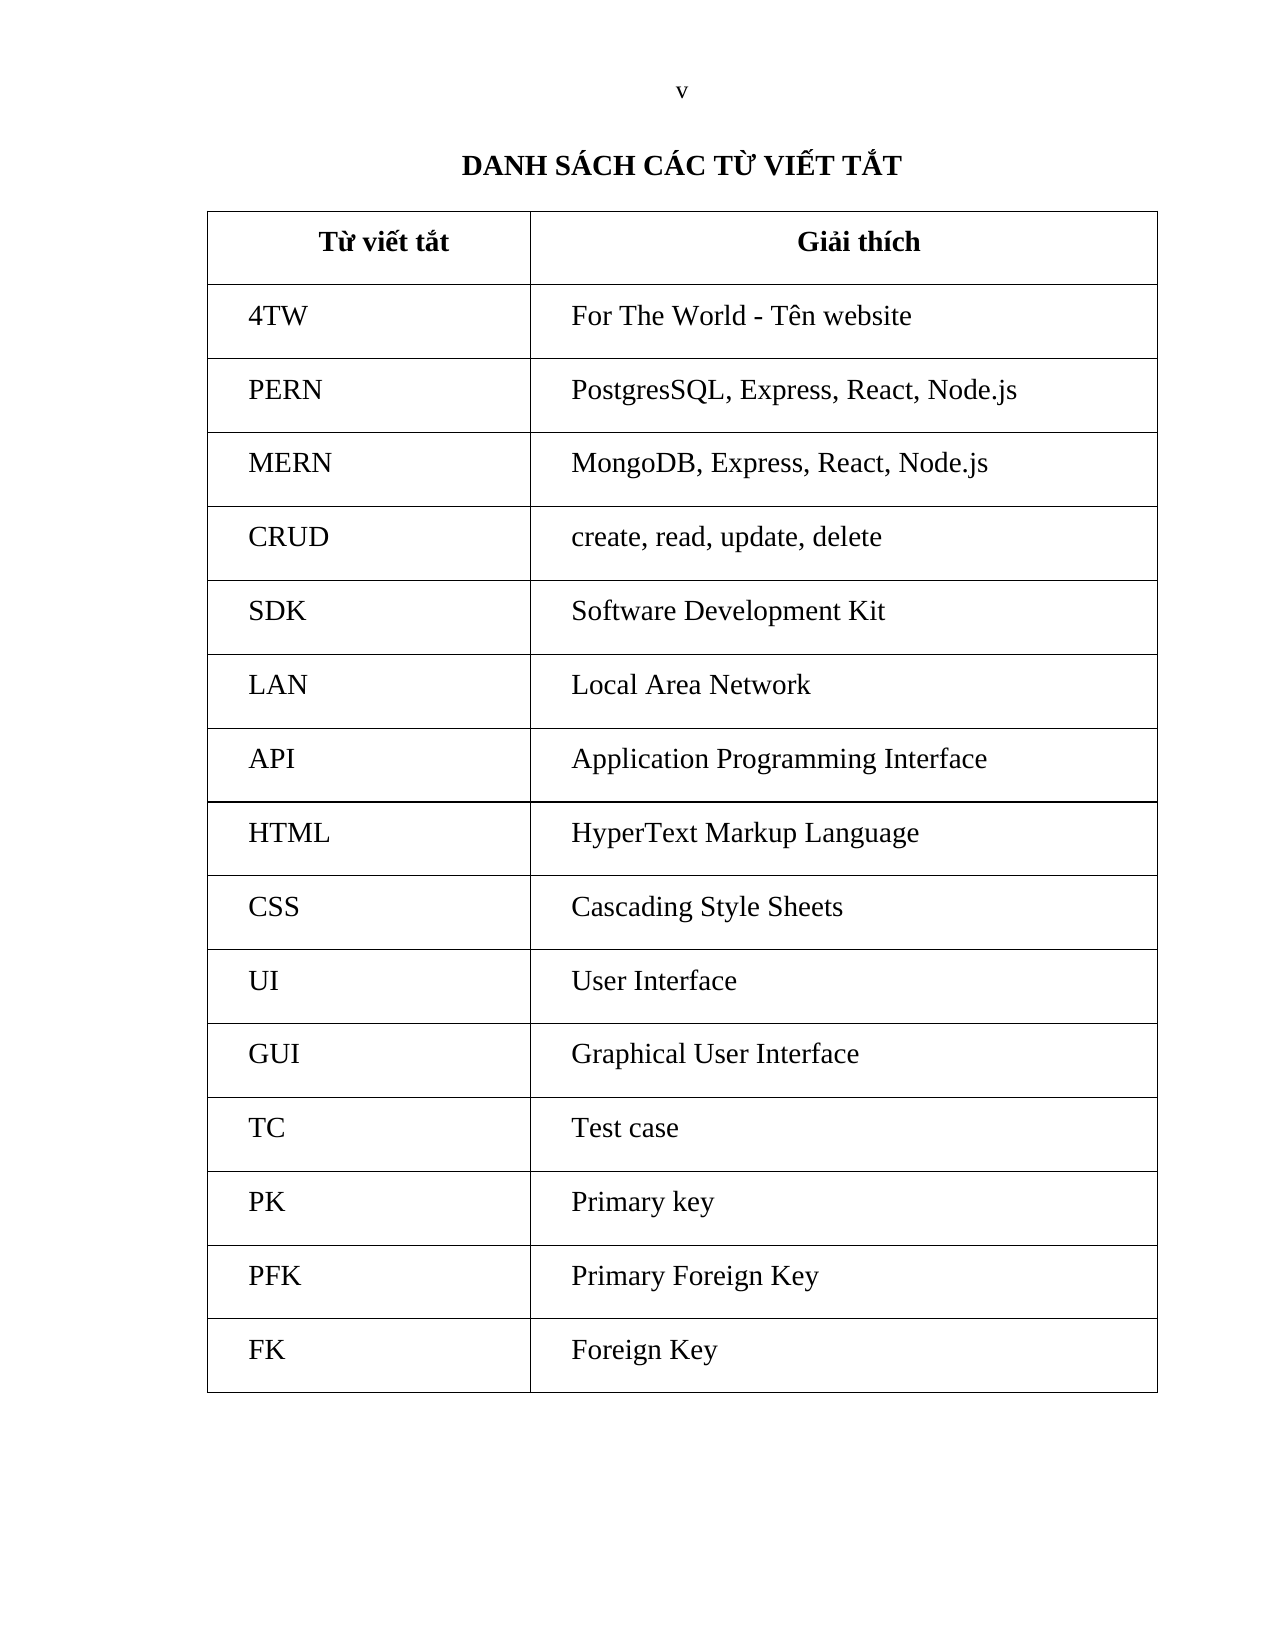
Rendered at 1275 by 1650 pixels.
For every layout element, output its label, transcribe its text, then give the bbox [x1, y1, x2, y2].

table_cell 4TW [208, 285, 530, 358]
table_cell Test case [531, 1098, 1157, 1171]
table_cell SDK [208, 581, 530, 654]
table_cell API [208, 729, 530, 801]
table_cell HyperText Markup Language [531, 803, 1157, 875]
table_cell TC [208, 1098, 530, 1171]
table_cell PFK [208, 1246, 530, 1318]
table_header Từ viết tắt [208, 212, 530, 284]
table_cell Software Development Kit [531, 581, 1157, 654]
table_cell Graphical User Interface [531, 1024, 1157, 1097]
table_cell MERN [208, 433, 530, 506]
table_cell UI [208, 950, 530, 1023]
table_cell PostgresSQL, Express, React, Node.js [531, 359, 1157, 432]
table_cell PK [208, 1172, 530, 1244]
table_cell MongoDB, Express, React, Node.js [531, 433, 1157, 506]
table_header Giải thích [531, 212, 1157, 284]
table_cell CRUD [208, 507, 530, 580]
table_cell create, read, update, delete [531, 507, 1157, 580]
table_cell LAN [208, 655, 530, 727]
table_cell Cascading Style Sheets [531, 876, 1157, 949]
table_cell Foreign Key [531, 1319, 1157, 1392]
table_cell PERN [208, 359, 530, 432]
table_cell Primary key [531, 1172, 1157, 1244]
table_cell HTML [208, 803, 530, 875]
table_cell For The World - Tên website [531, 285, 1157, 358]
table_cell CSS [208, 876, 530, 949]
table_cell GUI [208, 1024, 530, 1097]
table_cell Local Area Network [531, 655, 1157, 727]
subtitle DANH SÁCH CÁC TỪ VIẾT TẮT [207, 148, 1157, 181]
table_cell User Interface [531, 950, 1157, 1023]
table_cell FK [208, 1319, 530, 1392]
table_cell Application Programming Interface [531, 729, 1157, 801]
table_cell Primary Foreign Key [531, 1246, 1157, 1318]
